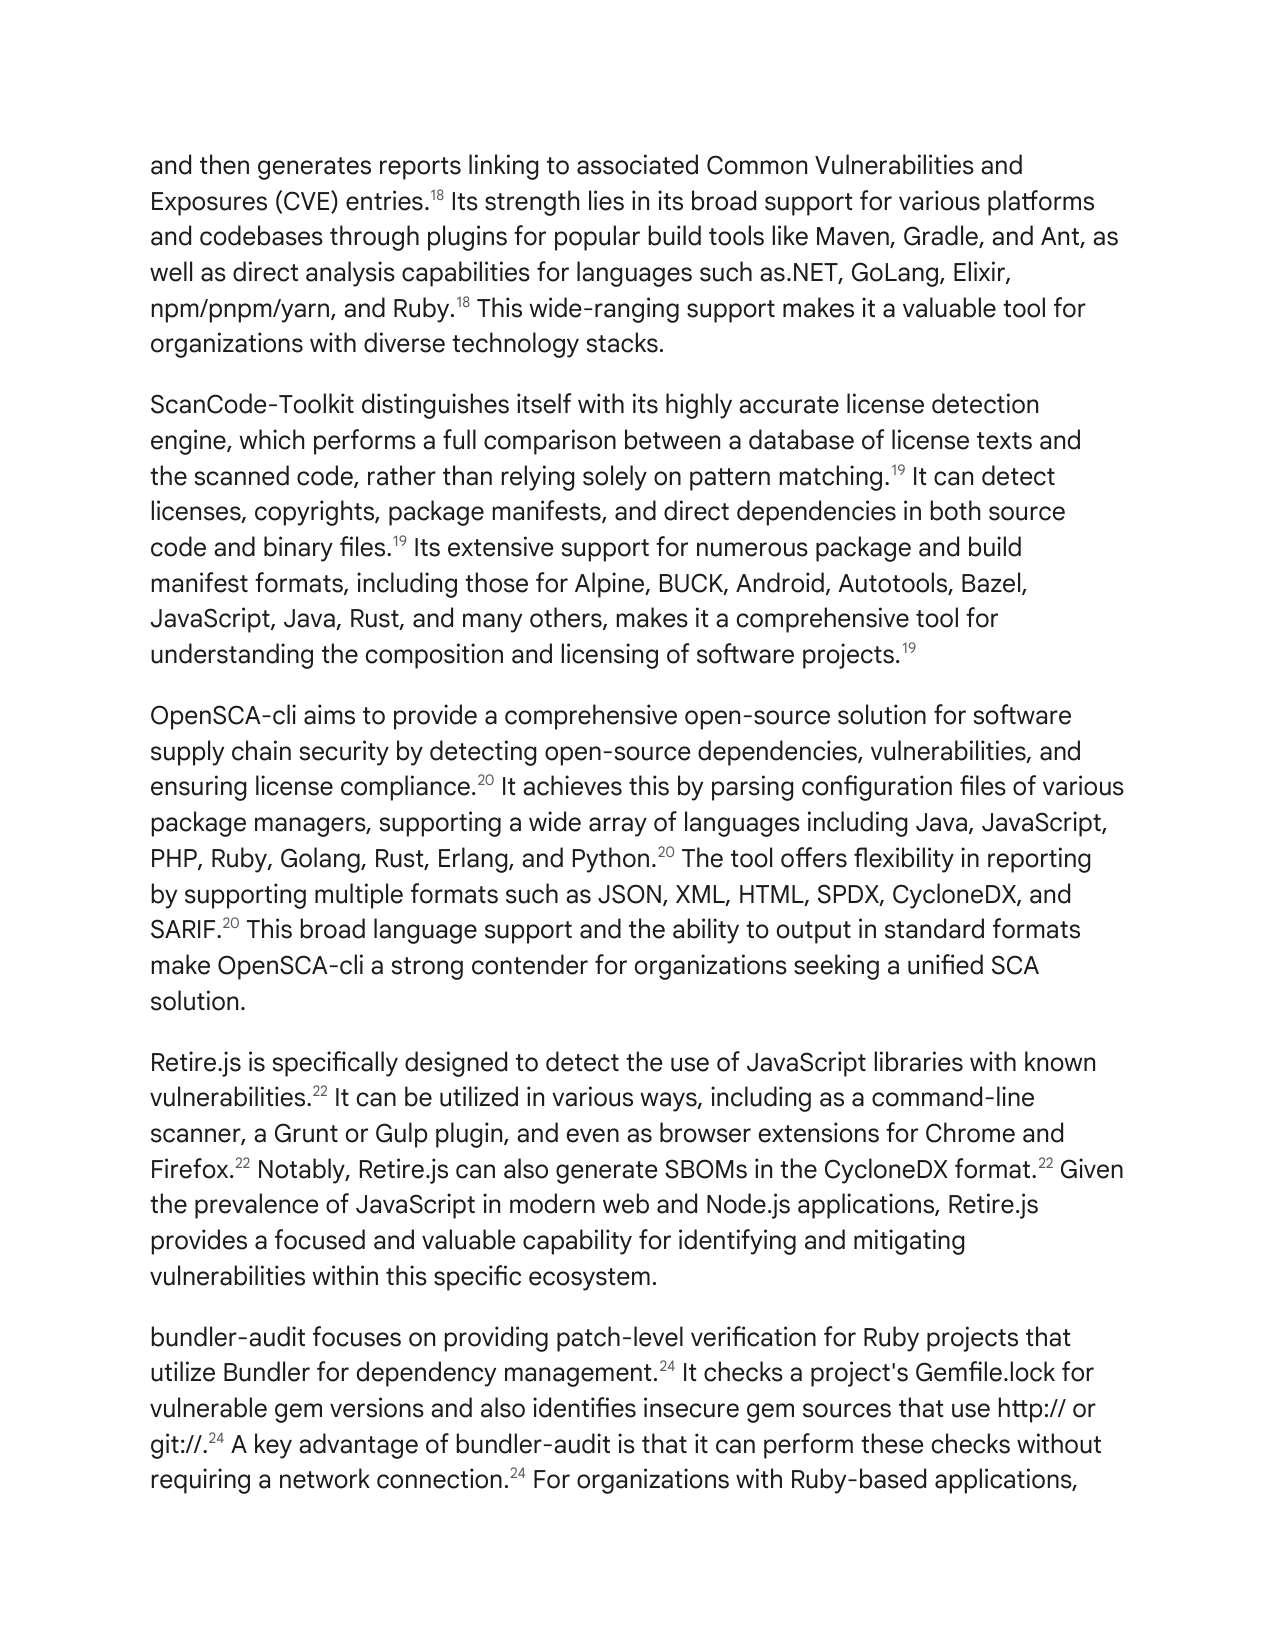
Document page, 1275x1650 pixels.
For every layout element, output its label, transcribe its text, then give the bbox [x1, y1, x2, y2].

text ScanCode-Toolkit distinguishes itself with its highly accurate license detection engine, which performs a full comparison between a database of license texts and the scanned code, rather than relying solely on pattern matching.19 It can detect licenses, copyrights, package manifests, and direct dependencies in both source code and binary files.19 Its extensive support for numerous package and build manifest formats, including those for Alpine, BUCK, Android, Autotools, Bazel, JavaScript, Java, Rust, and many others, makes it a comprehensive tool for understanding the composition and licensing of software projects.19 [150, 389, 1125, 671]
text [150, 1322, 1125, 1496]
text OpenSCA-cli aims to provide a comprehensive open-source solution for software supply chain security by detecting open-source dependencies, vulnerabilities, and ensuring license compliance.20 It achieves this by parsing configuration files of various package managers, supporting a wide array of languages including Java, JavaScript, PHP, Ruby, Golang, Rust, Erlang, and Python.20 The tool offers flexibility in reporting by supporting multiple formats such as JSON, XML, HTML, SPDX, CycloneDX, and SARIF.20 This broad language support and the ability to output in standard formats make OpenSCA-cli a strong contender for organizations seeking a unified SCA solution. [150, 700, 1125, 1017]
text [150, 150, 1125, 360]
text Retire.js is specifically designed to detect the use of JavaScript libraries with known vulnerabilities.22 It can be utilized in various ways, including as a command-line scanner, a Grunt or Gulp plugin, and even as browser extensions for Chrome and Firefox.22 Notably, Retire.js can also generate SBOMs in the CycloneDX format.22 Given the prevalence of JavaScript in modern web and Node.js applications, Retire.js provides a focused and valuable capability for identifying and mitigating vulnerabilities within this specific ecosystem. [150, 1047, 1125, 1292]
